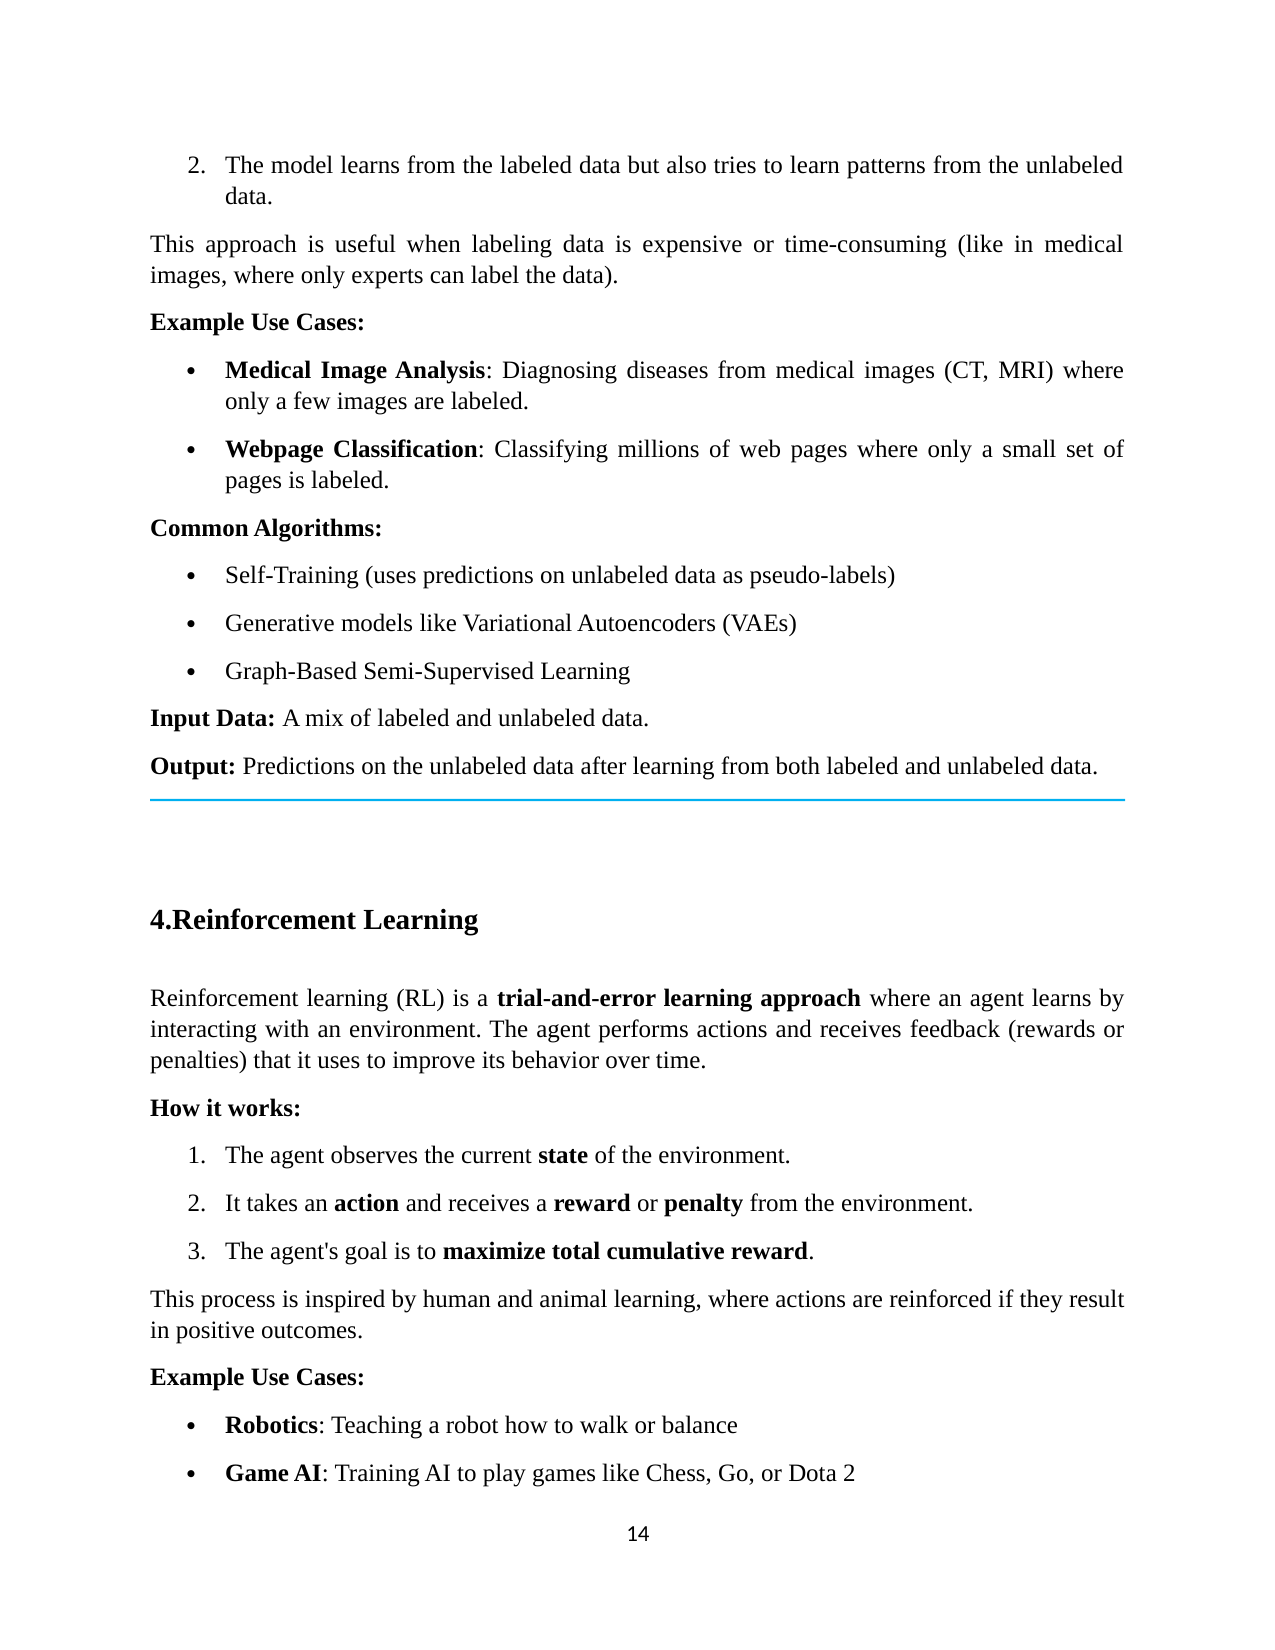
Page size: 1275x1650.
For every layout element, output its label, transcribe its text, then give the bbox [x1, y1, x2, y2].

text Output: Predictions on the unlabeled data after learning from both labeled and unlabeled data. [150, 751, 1125, 780]
list The model learns from the labeled data but also tries to learn patterns from the unlabeled data. [187, 150, 1125, 210]
text This approach is useful when labeling data is expensive or time-consuming (like in medical images, where only experts can label the data). [150, 229, 1125, 288]
list Game AI: Training AI to play games like Chess, Go, or Dota 2 [187, 1458, 1125, 1487]
list Self-Training (uses predictions on unlabeled data as pseudo-labels) [187, 560, 1125, 589]
list Medical Image Analysis: Diagnosing diseases from medical images (CT, MRI) where only a few images are labeled. [187, 355, 1125, 415]
text Input Data: A mix of labeled and unlabeled data. [150, 703, 1125, 732]
text How it works: [150, 1093, 1125, 1122]
list Generative models like Variational Autoencoders (VAEs) [187, 608, 1125, 637]
list Webpage Classification: Classifying millions of web pages where only a small set of pages is labeled. [187, 434, 1125, 494]
list The agent's goal is to maximize total cumulative reward. [187, 1236, 1125, 1265]
text Example Use Cases: [150, 307, 1125, 336]
list Robotics: Teaching a robot how to walk or balance [187, 1410, 1125, 1439]
text Reinforcement learning (RL) is a trial-and-error learning approach where an agent learns by interacting with an environment. The agent performs actions and receives feedback (rewards or penalties) that it uses to improve its behavior over time. [150, 983, 1125, 1074]
list It takes an action and receives a reward or penalty from the environment. [187, 1188, 1125, 1217]
list Graph-Based Semi-Supervised Learning [187, 656, 1125, 684]
text This process is inspired by human and animal learning, where actions are reinforced if they result in positive outcomes. [150, 1284, 1125, 1343]
list The agent observes the current state of the environment. [187, 1141, 1125, 1169]
text Common Algorithms: [150, 513, 1125, 541]
text Example Use Cases: [150, 1362, 1125, 1391]
subtitle 4.Reinforcement Learning [150, 902, 1125, 935]
